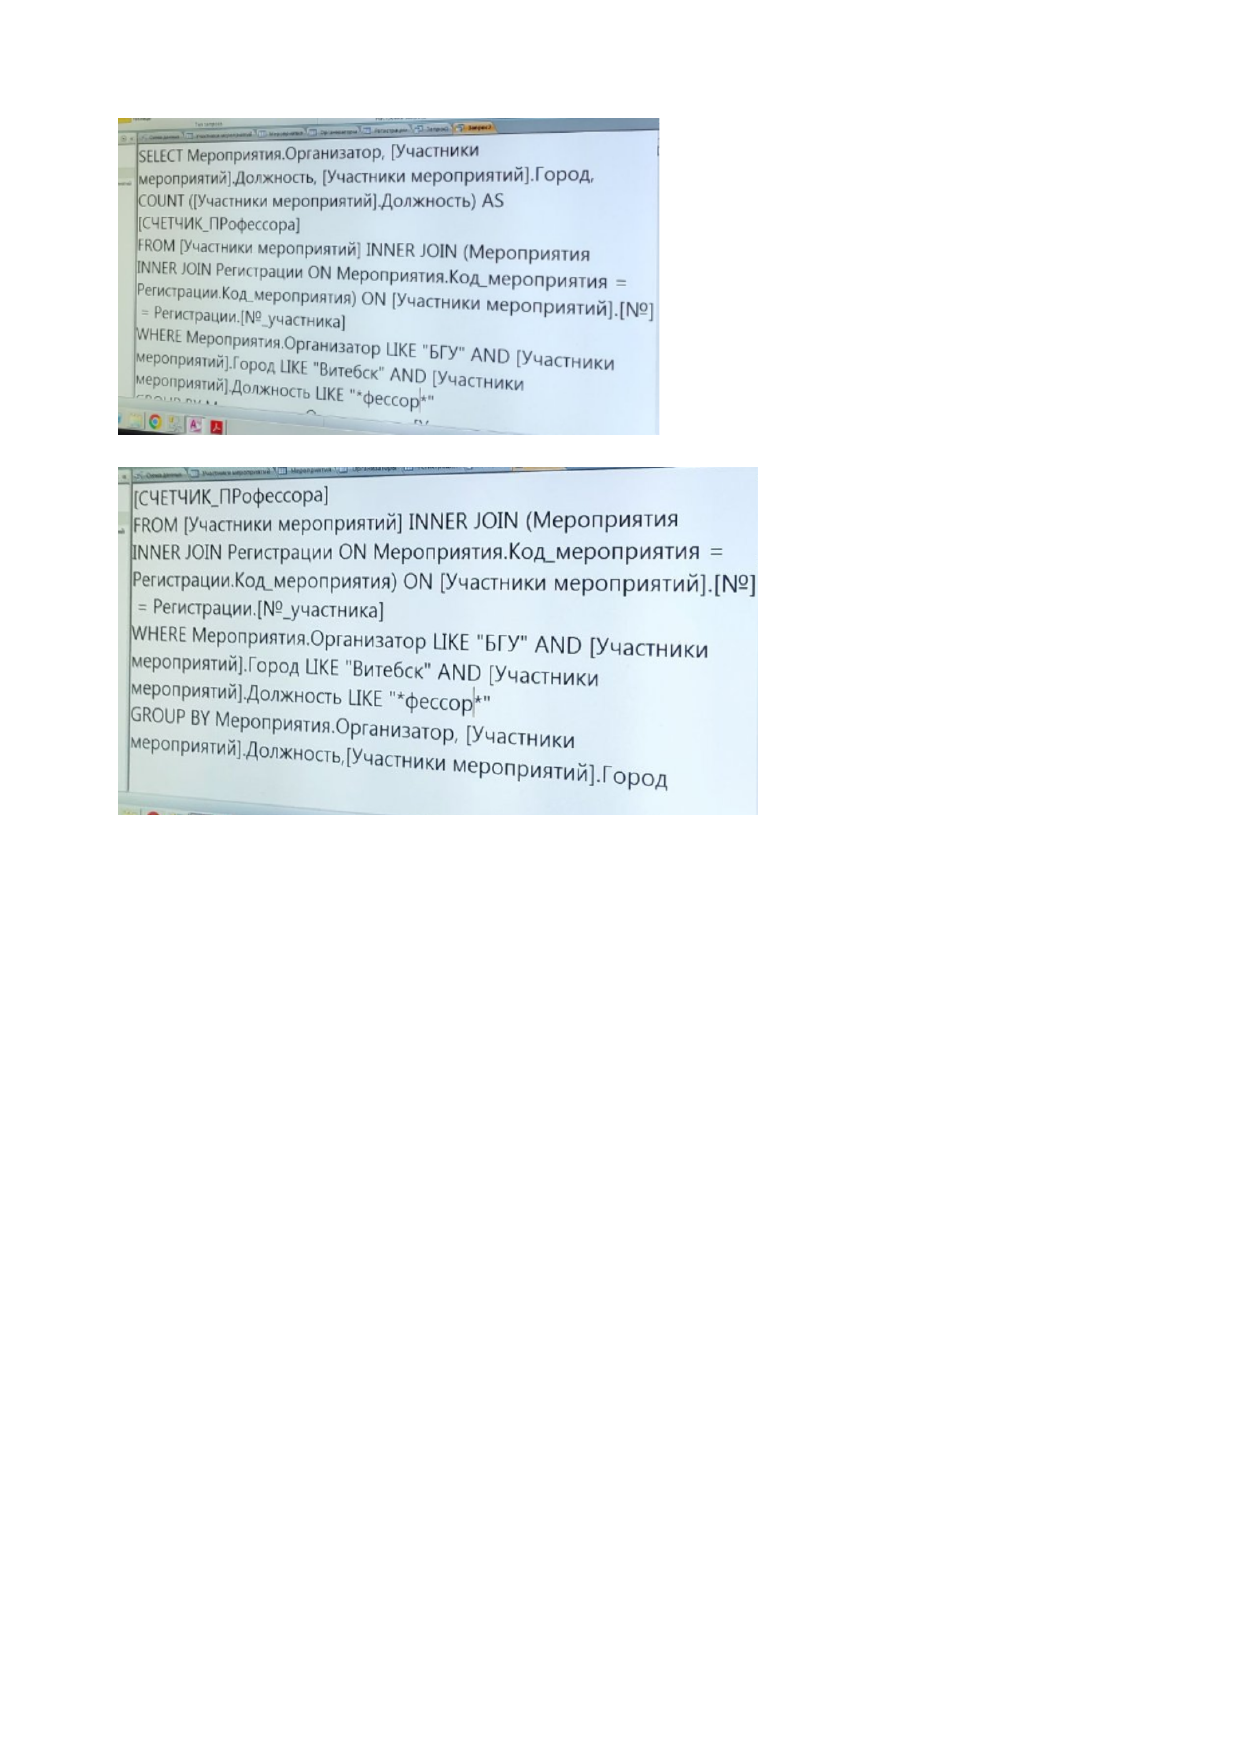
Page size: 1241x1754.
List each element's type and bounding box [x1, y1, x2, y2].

picture [118, 467, 758, 815]
picture [118, 118, 660, 435]
